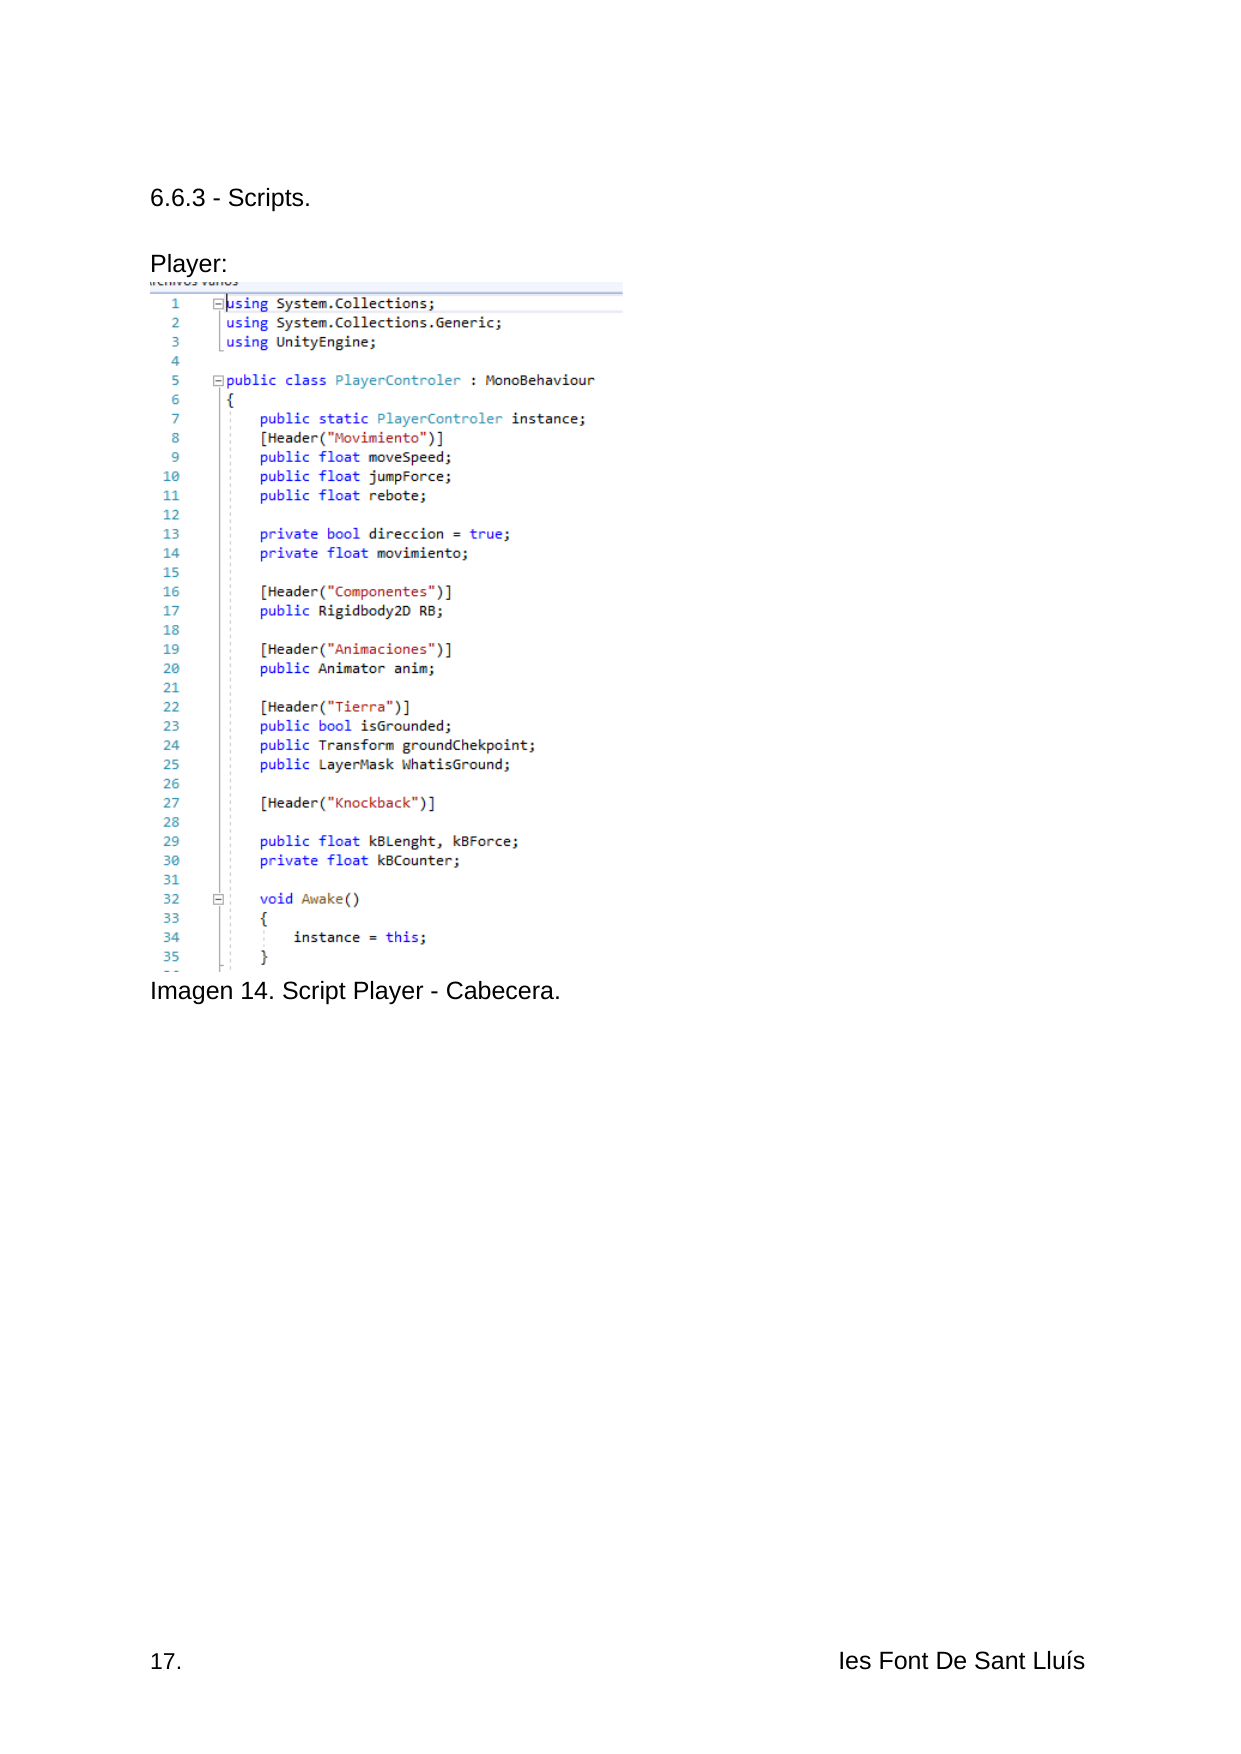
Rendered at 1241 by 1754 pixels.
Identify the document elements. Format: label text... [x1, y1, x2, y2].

picture [150, 282, 623, 972]
text Imagen 14. Script Player - Cabecera. [150, 976, 1090, 1004]
text 6.6.3 - Scripts. [150, 183, 1090, 212]
text Player: [150, 249, 1090, 278]
